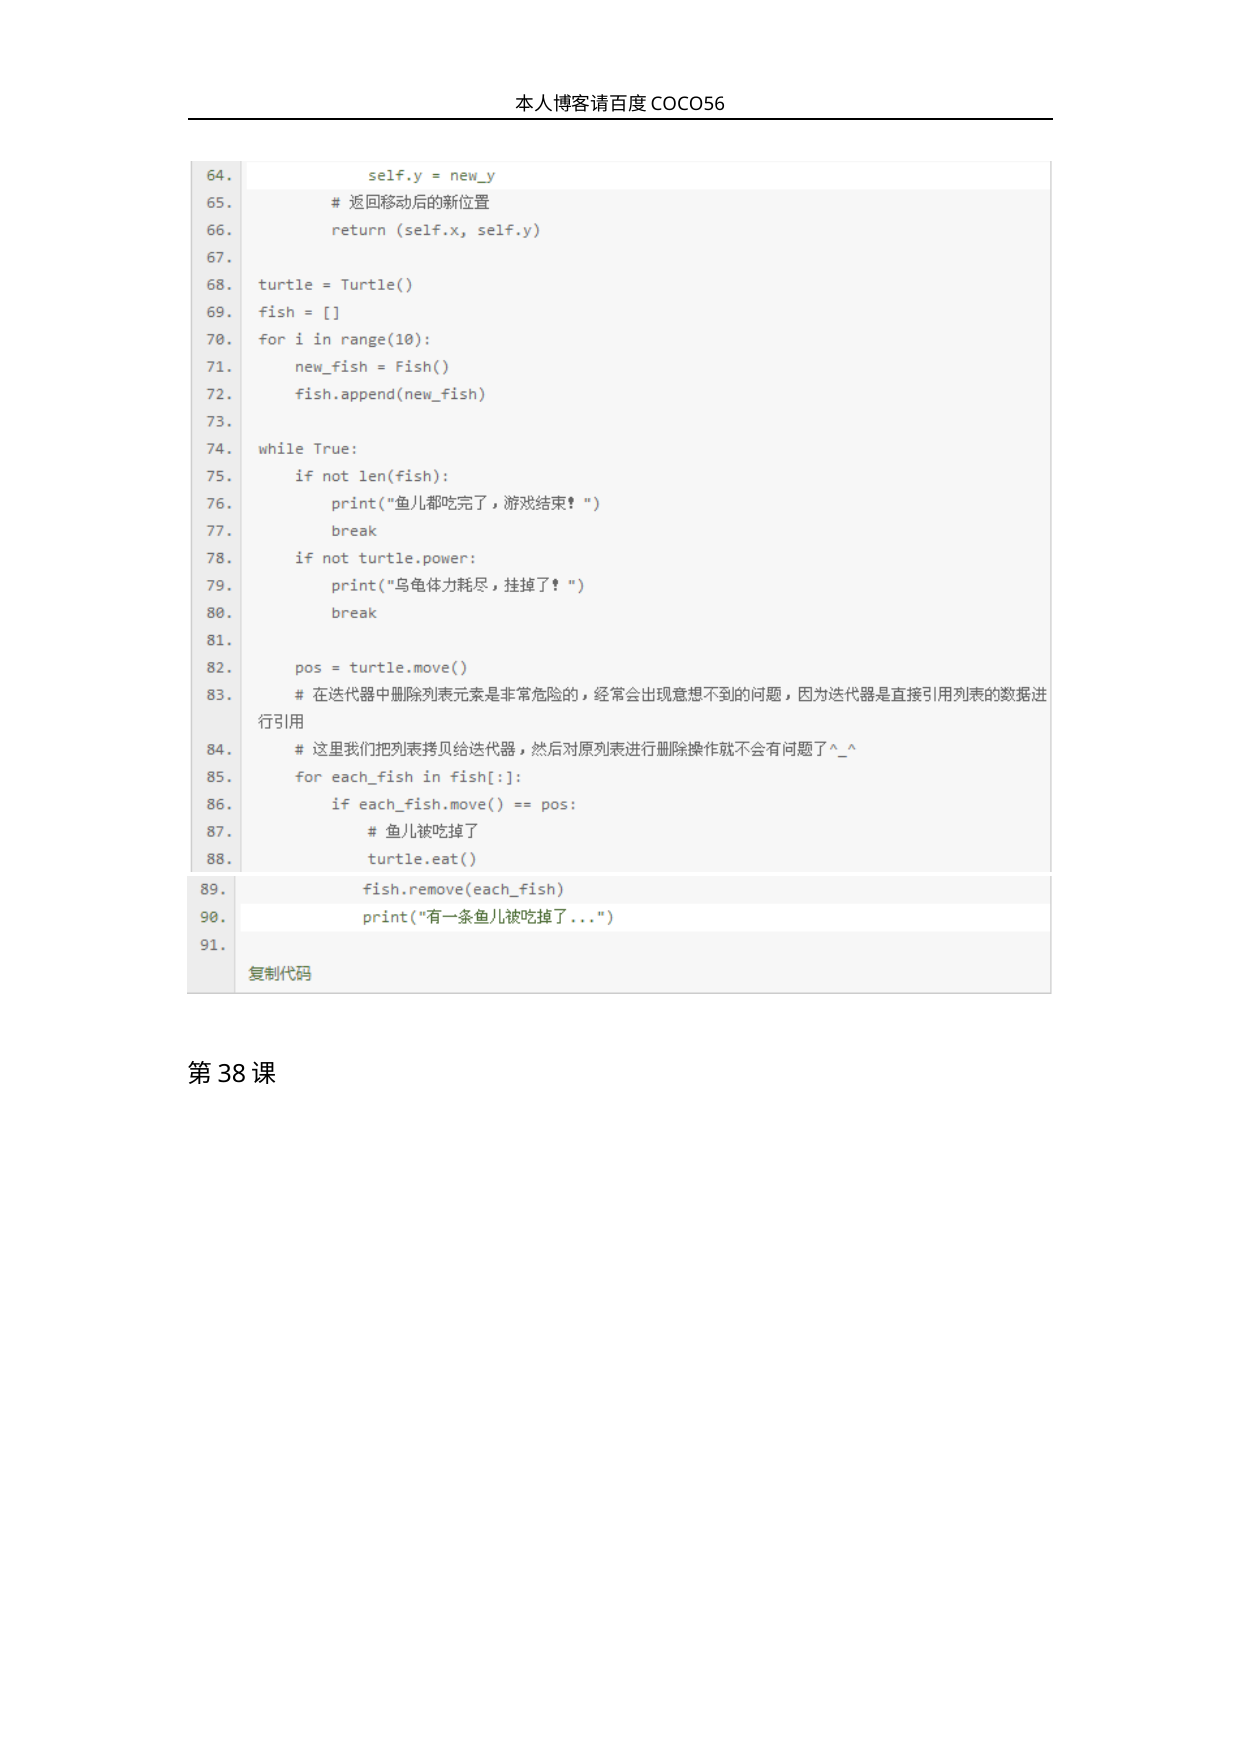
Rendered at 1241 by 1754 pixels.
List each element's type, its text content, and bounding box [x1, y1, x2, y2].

picture [187, 161, 1053, 872]
picture [187, 876, 1053, 994]
text 第38课 [187, 1039, 1053, 1104]
